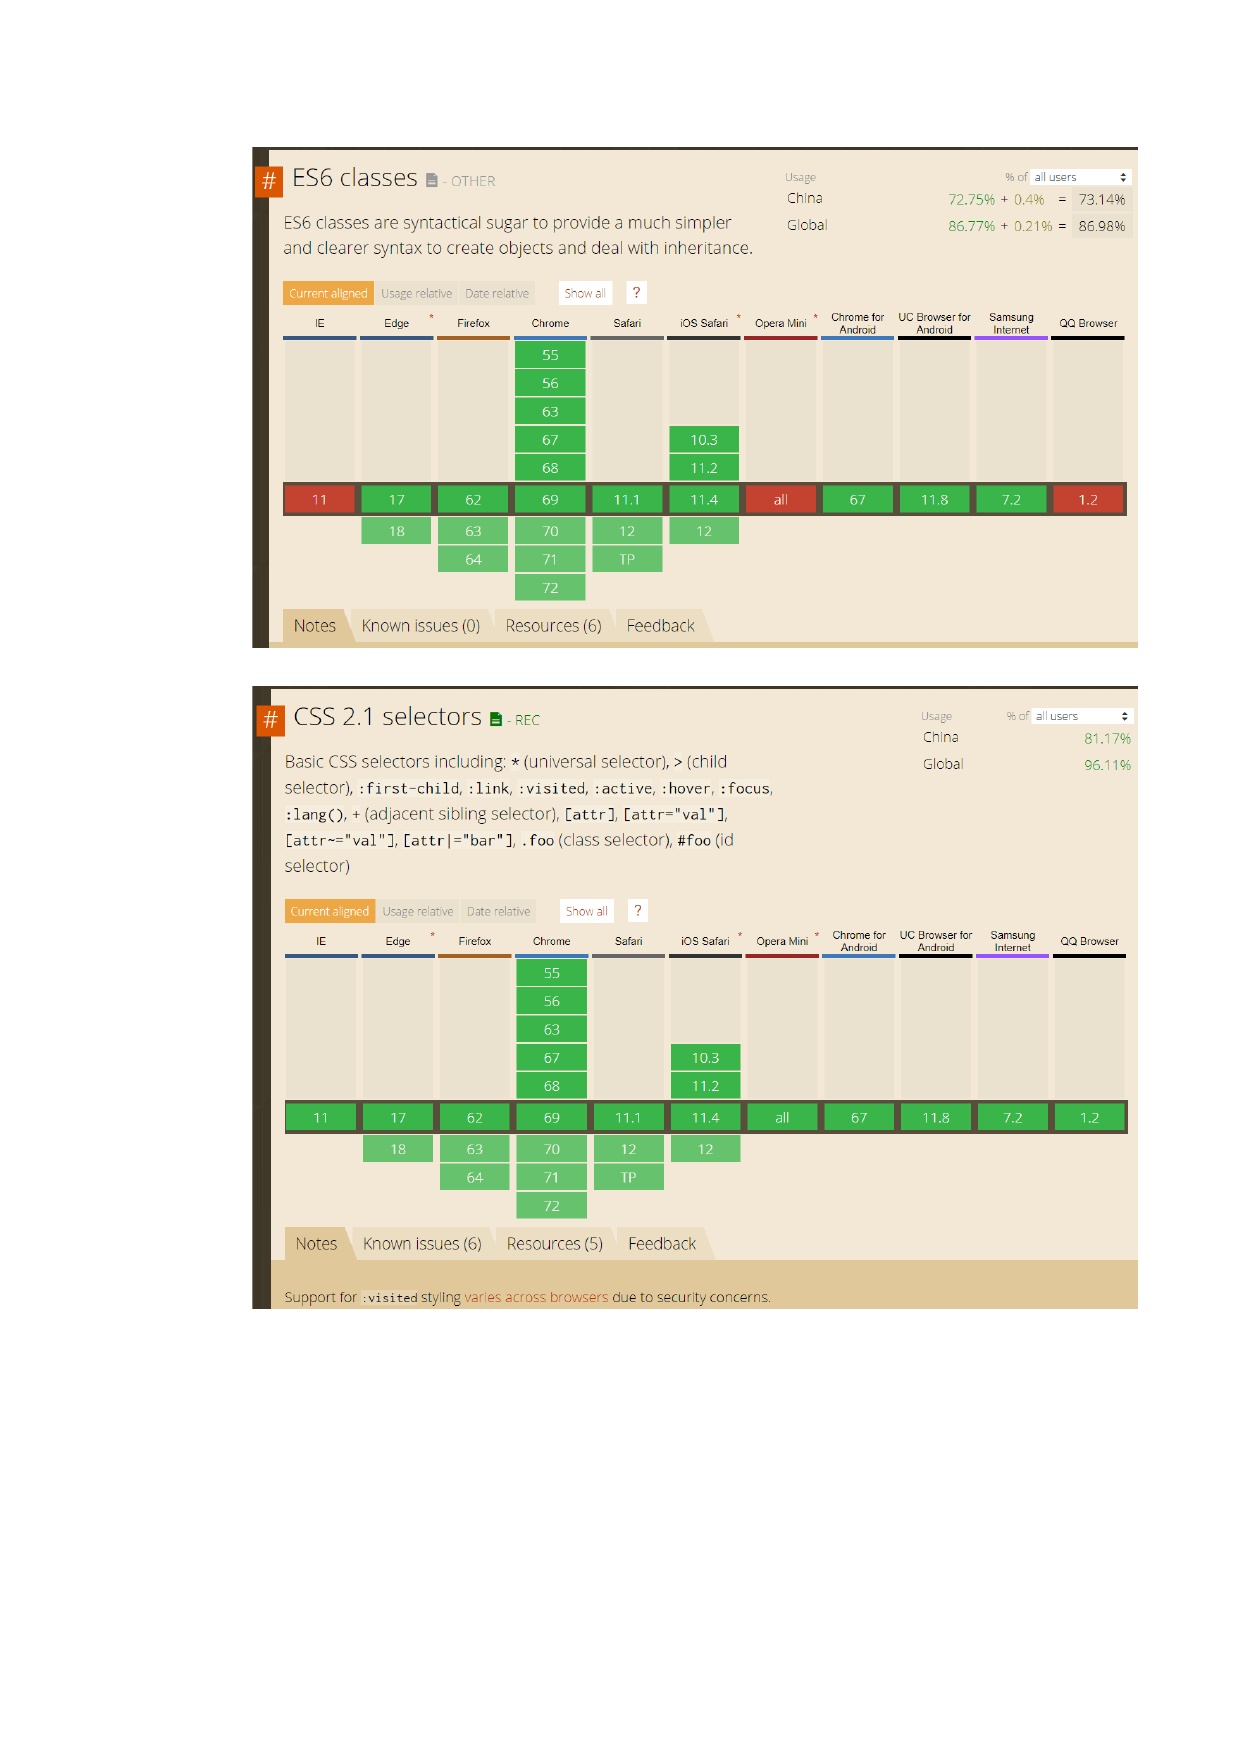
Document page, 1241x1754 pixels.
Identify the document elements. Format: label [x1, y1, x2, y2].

picture [252, 686, 1138, 1309]
picture [252, 147, 1138, 648]
